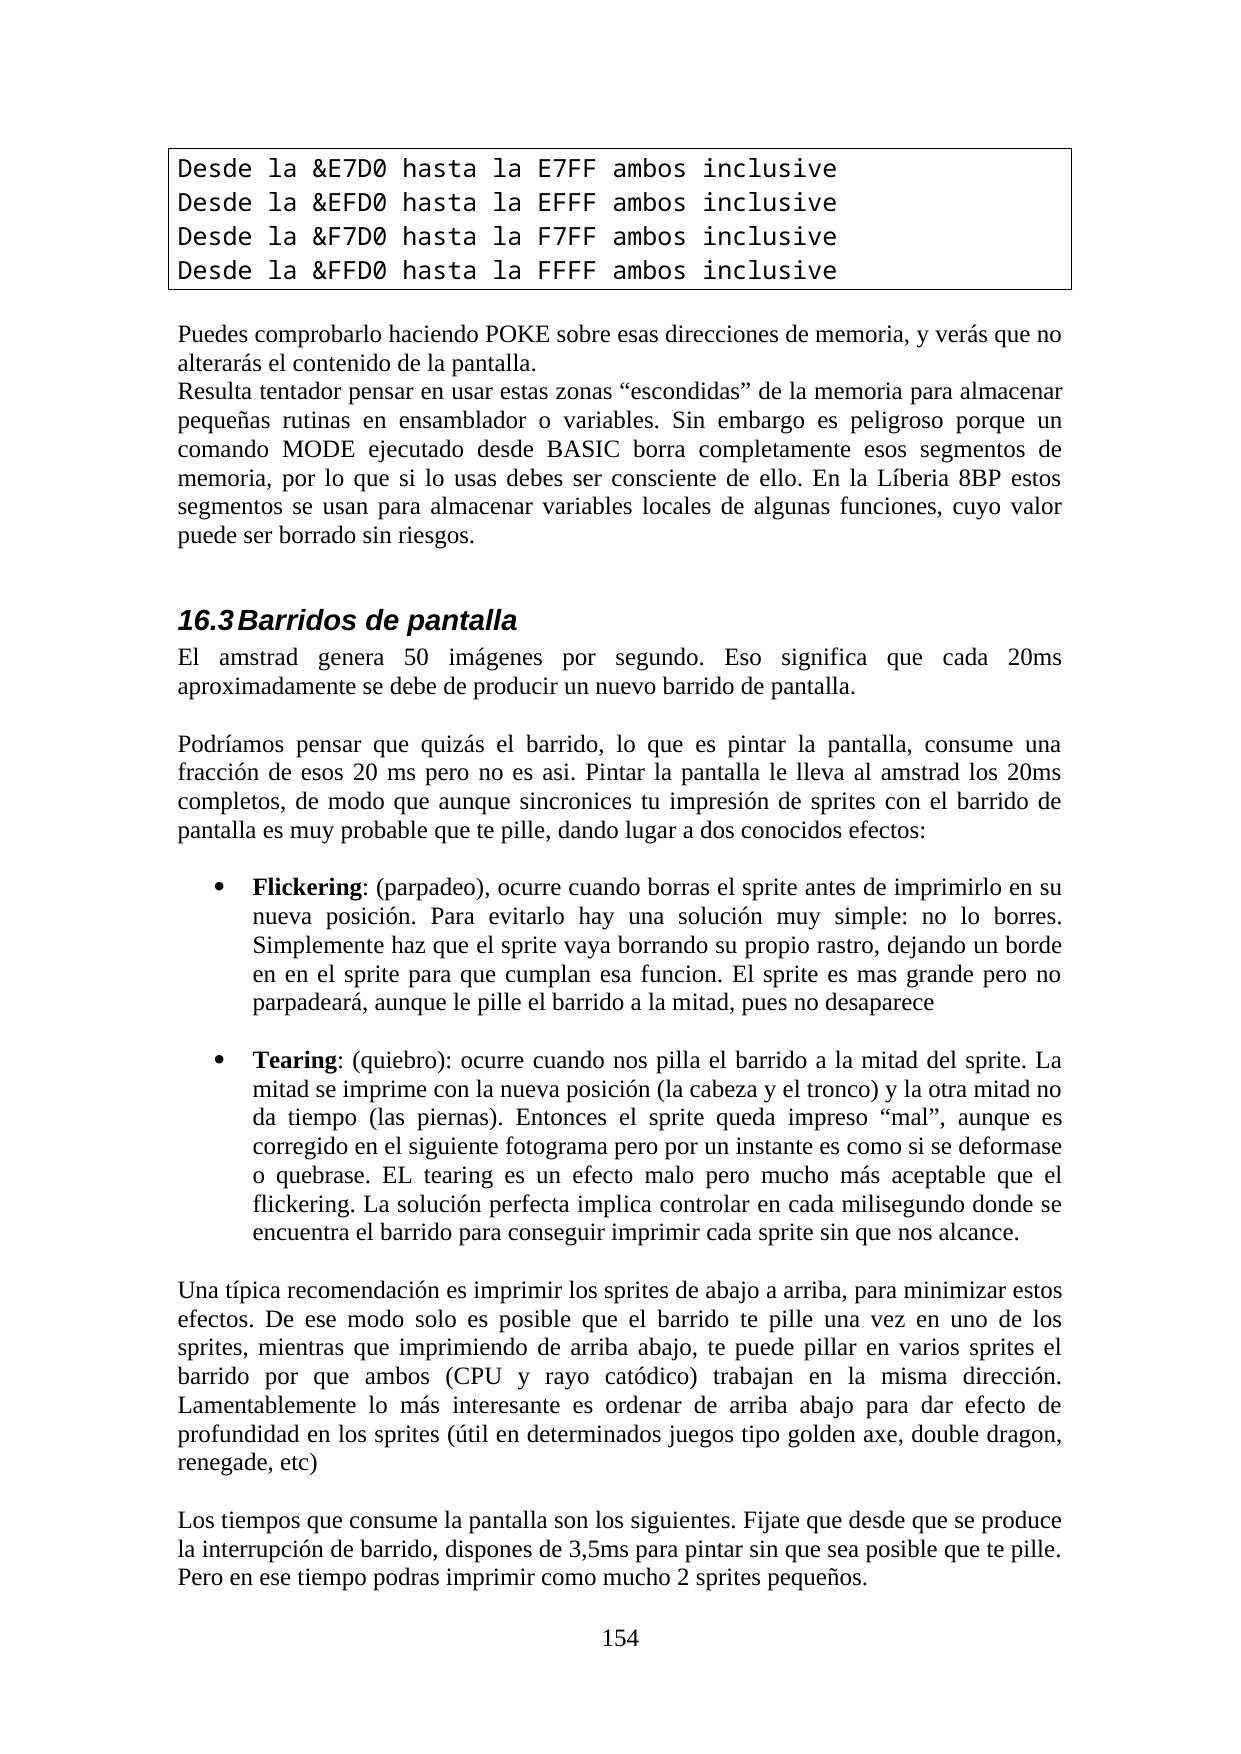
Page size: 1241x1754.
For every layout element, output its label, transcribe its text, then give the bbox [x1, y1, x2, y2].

text Los tiempos que consume la pantalla son los siguientes. Fijate que desde que se produce la interrupción de barrido, dispones de 3,5ms para pintar sin que sea posible que te pille. Pero en ese tiempo podras imprimir como mucho 2 sprites pequeños. [177, 1505, 1063, 1591]
text Desde la &FFD0 hasta la FFFF ambos inclusive [169, 250, 1071, 289]
subtitle Barridos de pantalla [177, 603, 1063, 636]
text Desde la &E7D0 hasta la E7FF ambos inclusive [169, 149, 1071, 185]
text El amstrad genera 50 imágenes por segundo. Eso significa que cada 20ms aproximadamente se debe de producir un nuevo barrido de pantalla. [177, 642, 1063, 700]
text Resulta tentador pensar en usar estas zonas “escondidas” de la memoria para almacenar pequeñas rutinas en ensamblador o variables. Sin embargo es peligroso porque un comando MODE ejecutado desde BASIC borra completamente esos segmentos de memoria, por lo que si lo usas debes ser consciente de ello. En la Líberia 8BP estos segmentos se usan para almacenar variables locales de algunas funciones, cuyo valor puede ser borrado sin riesgos. [177, 376, 1063, 549]
list Tearing: (quiebro): ocurre cuando nos pilla el barrido a la mitad del sprite. La mitad se imprime con la nueva posición (la cabeza y el tronco) y la otra mitad no da tiempo (las piernas). Entonces el sprite queda impreso “mal”, aunque es corregido en el siguiente fotograma pero por un instante es como si se deformase o quebrase. EL tearing es un efecto malo pero mucho más aceptable que el flickering. La solución perfecta implica controlar en cada milisegundo donde se encuentra el barrido para conseguir imprimir cada sprite sin que nos alcance. [215, 1045, 1063, 1246]
text Desde la &F7D0 hasta la F7FF ambos inclusive [177, 219, 1063, 250]
text Desde la &EFD0 hasta la EFFF ambos inclusive [177, 185, 1063, 219]
text Puedes comprobarlo haciendo POKE sobre esas direcciones de memoria, y verás que no alterarás el contenido de la pantalla. [177, 319, 1063, 376]
list Flickering: (parpadeo), ocurre cuando borras el sprite antes de imprimirlo en su nueva posición. Para evitarlo hay una solución muy simple: no lo borres. Simplemente haz que el sprite vaya borrando su propio rastro, dejando un borde en en el sprite para que cumplan esa funcion. El sprite es mas grande pero no parpadeará, aunque le pille el barrido a la mitad, pues no desaparece [215, 872, 1063, 1016]
text Una típica recomendación es imprimir los sprites de abajo a arriba, para minimizar estos efectos. De ese modo solo es posible que el barrido te pille una vez en uno de los sprites, mientras que imprimiendo de arriba abajo, te puede pillar en varios sprites el barrido por que ambos (CPU y rayo catódico) trabajan en la misma dirección. Lamentablemente lo más interesante es ordenar de arriba abajo para dar efecto de profundidad en los sprites (útil en determinados juegos tipo golden axe, double dragon, renegade, etc) [177, 1275, 1063, 1476]
text Podríamos pensar que quizás el barrido, lo que es pintar la pantalla, consume una fracción de esos 20 ms pero no es asi. Pintar la pantalla le lleva al amstrad los 20ms completos, de modo que aunque sincronices tu impresión de sprites con el barrido de pantalla es muy probable que te pille, dando lugar a dos conocidos efectos: [177, 729, 1063, 844]
